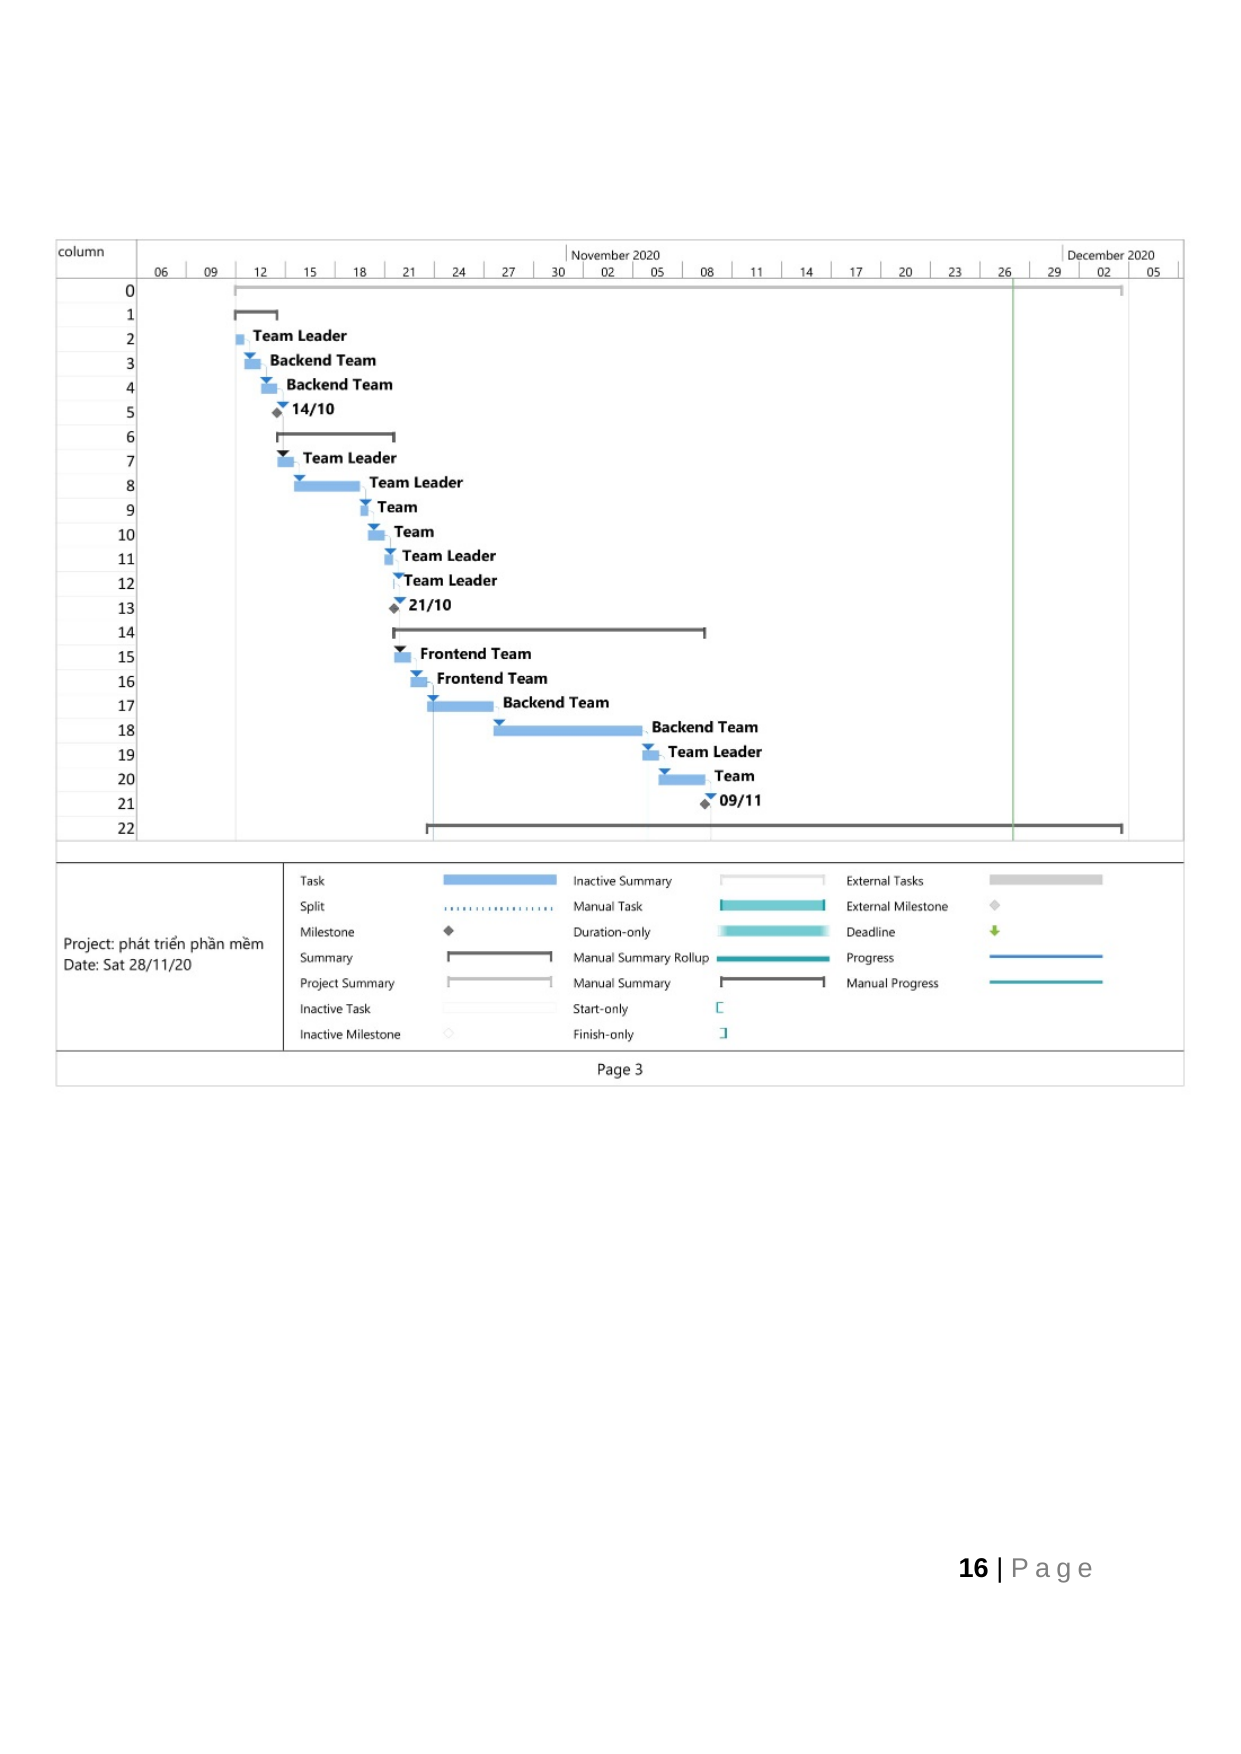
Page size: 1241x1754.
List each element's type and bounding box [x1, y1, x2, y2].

picture [0, 183, 1241, 1143]
